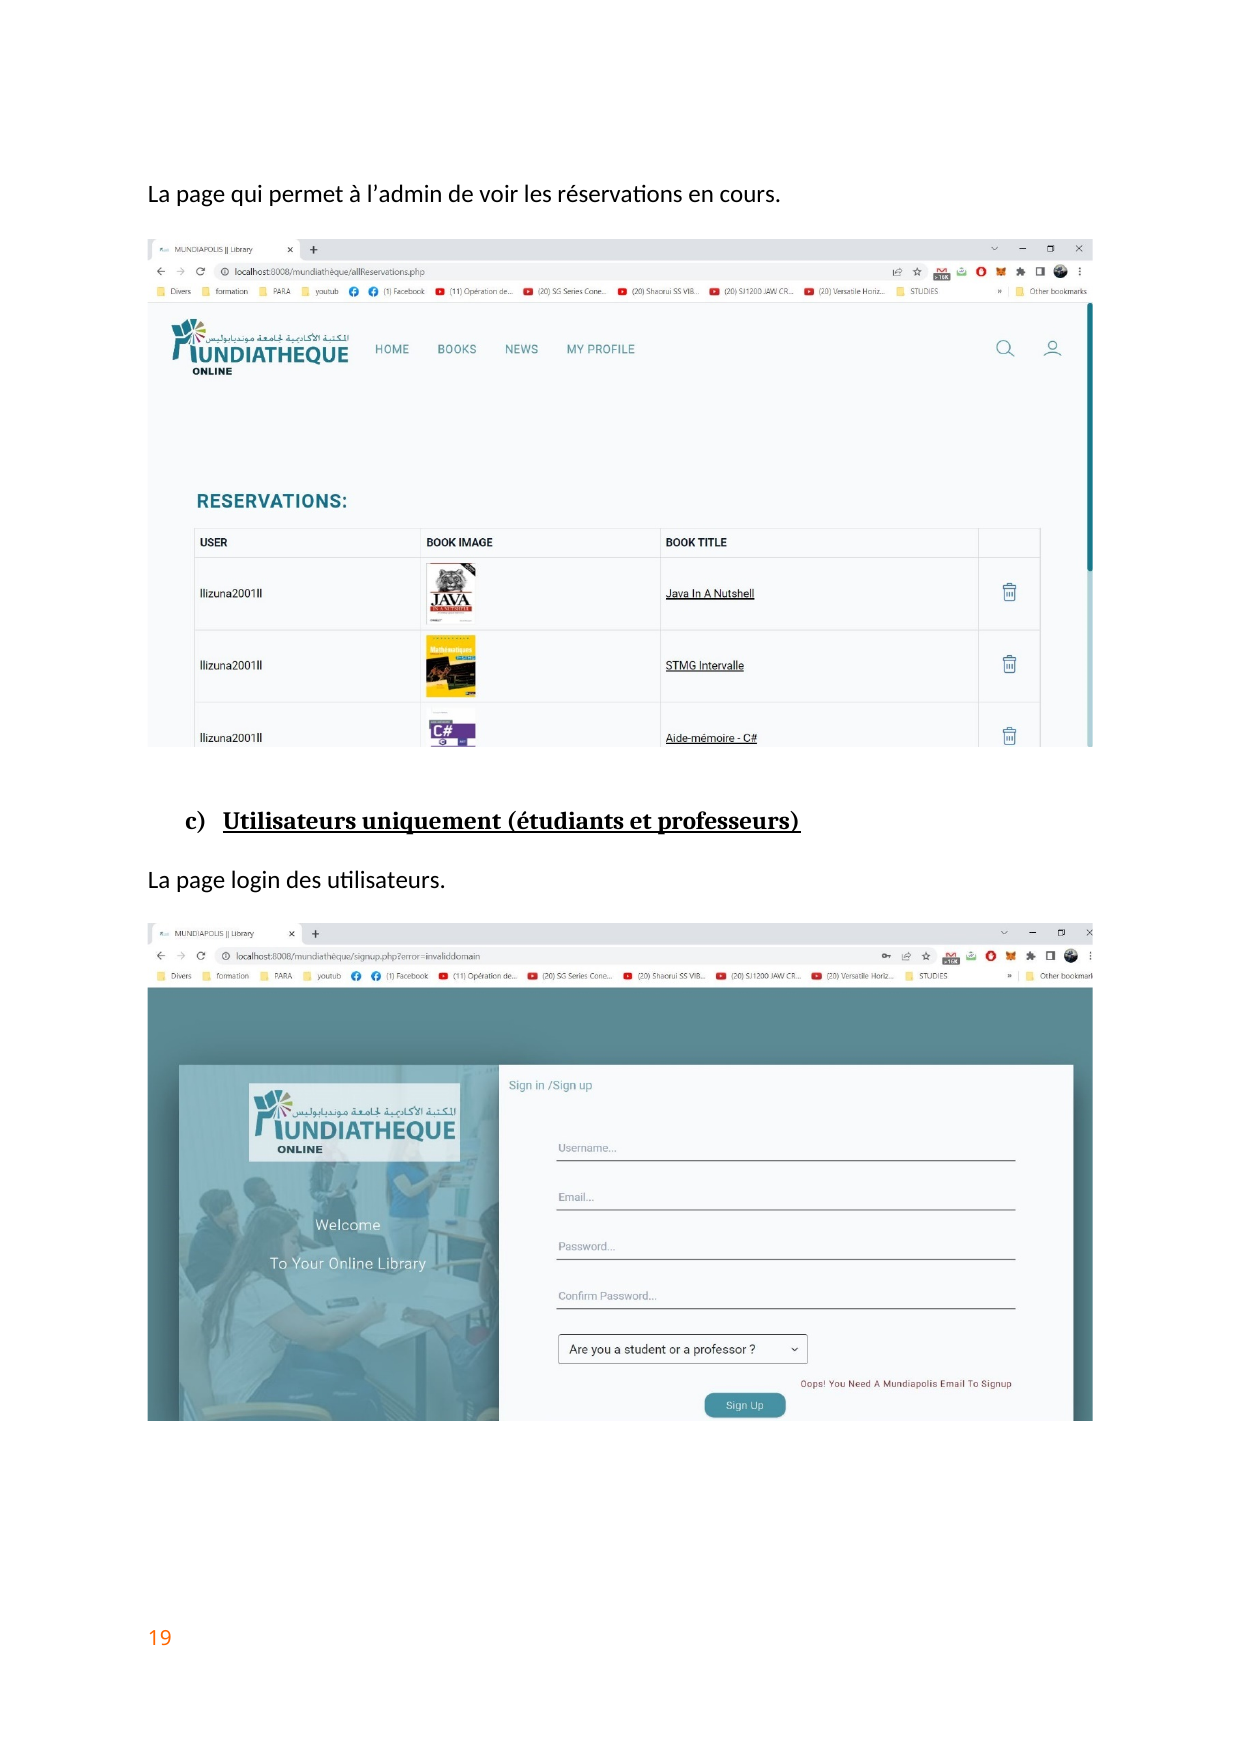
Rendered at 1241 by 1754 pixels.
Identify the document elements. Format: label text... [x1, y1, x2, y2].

subtitle Utilisateurs uniquement (étudiants et professeurs) [185, 807, 1092, 836]
picture [147, 239, 1093, 747]
text La page qui permet à l’admin de voir les réservations en cours. [148, 178, 1092, 209]
picture [147, 923, 1093, 1421]
text La page login des utilisateurs. [148, 864, 1092, 895]
